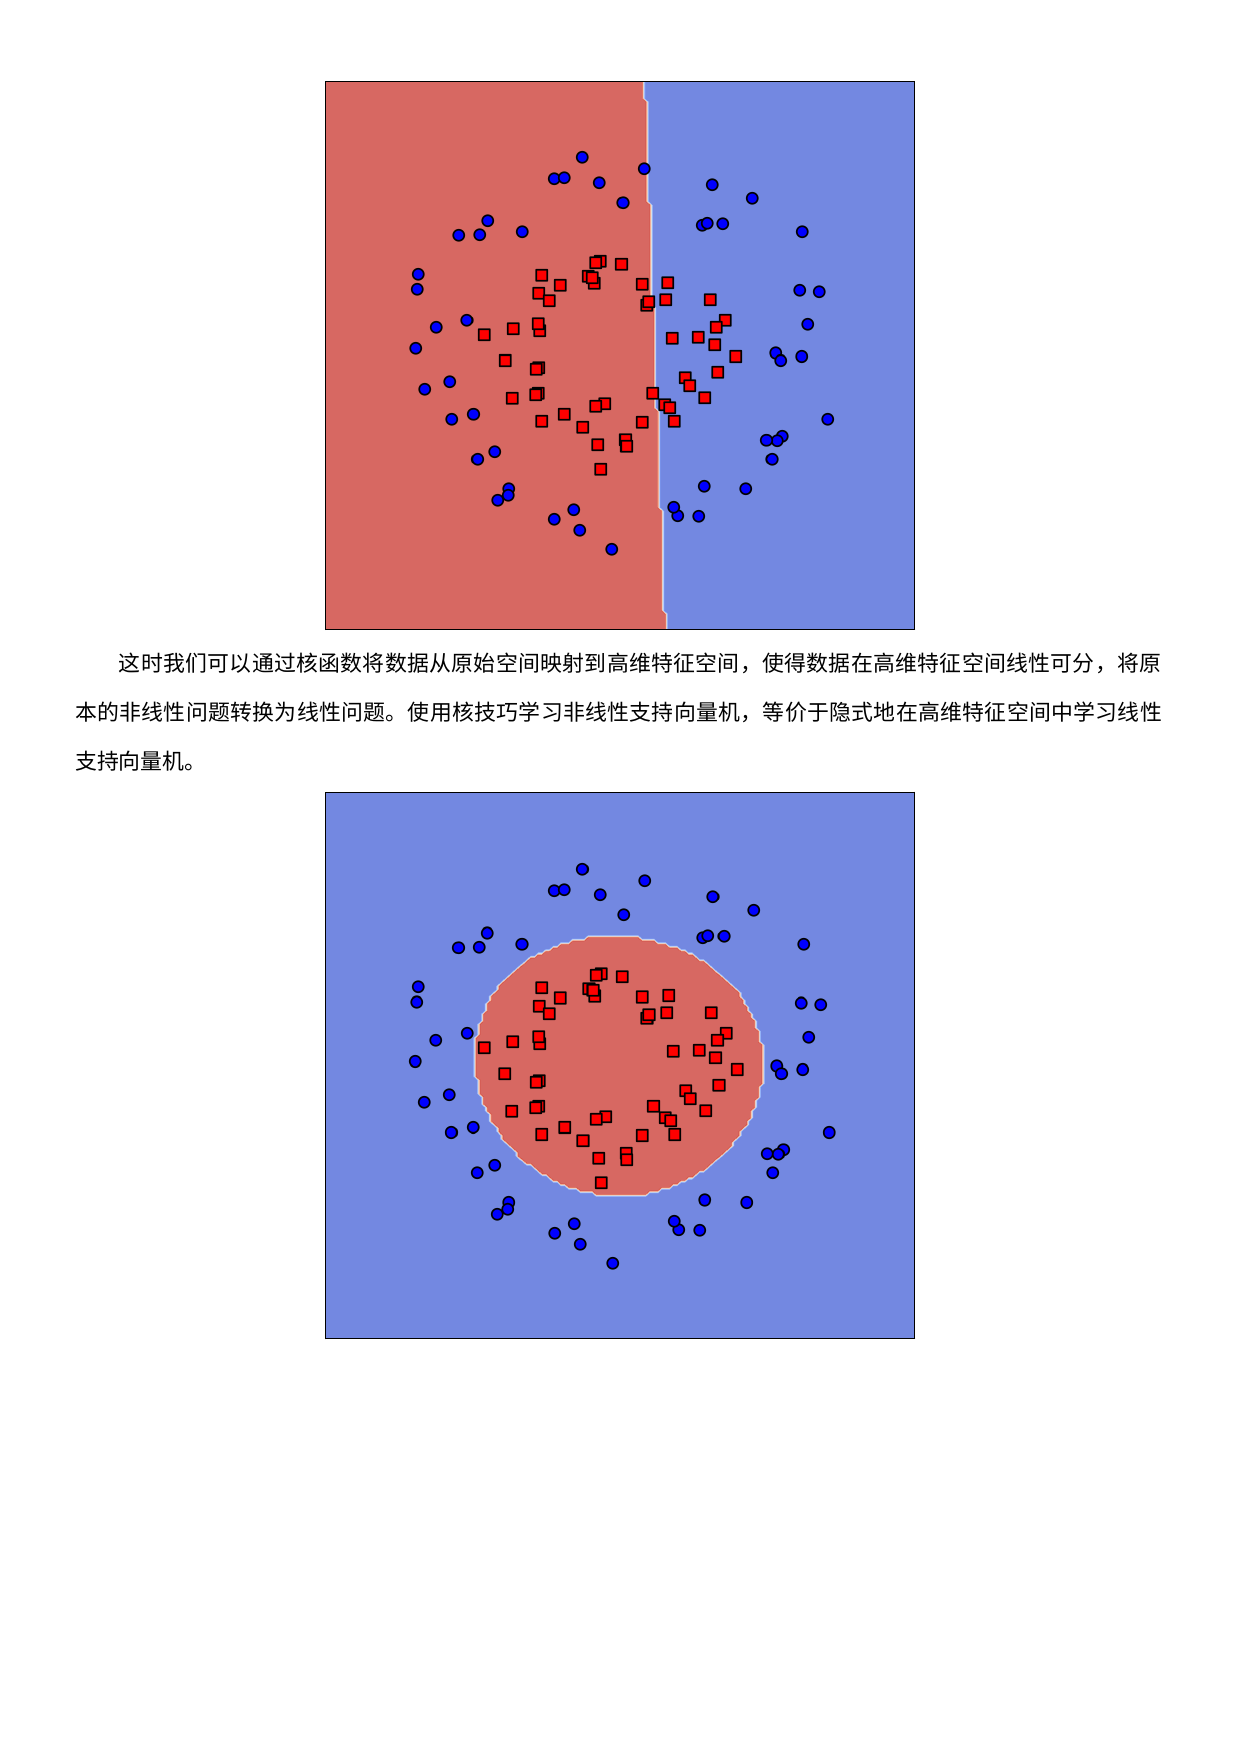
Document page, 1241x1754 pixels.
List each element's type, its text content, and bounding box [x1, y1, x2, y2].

picture [326, 82, 914, 629]
picture [326, 793, 914, 1338]
text 这时我们可以通过核函数将数据从原始空间映射到高维特征空间，使得数据在高维特征空间线性可分，将原本的非线性问题转换为线性问题。使用核技巧学习非线性支持向量机，等价于隐式地在高维特征空间中学习线性支持向量机。 [75, 646, 1165, 776]
